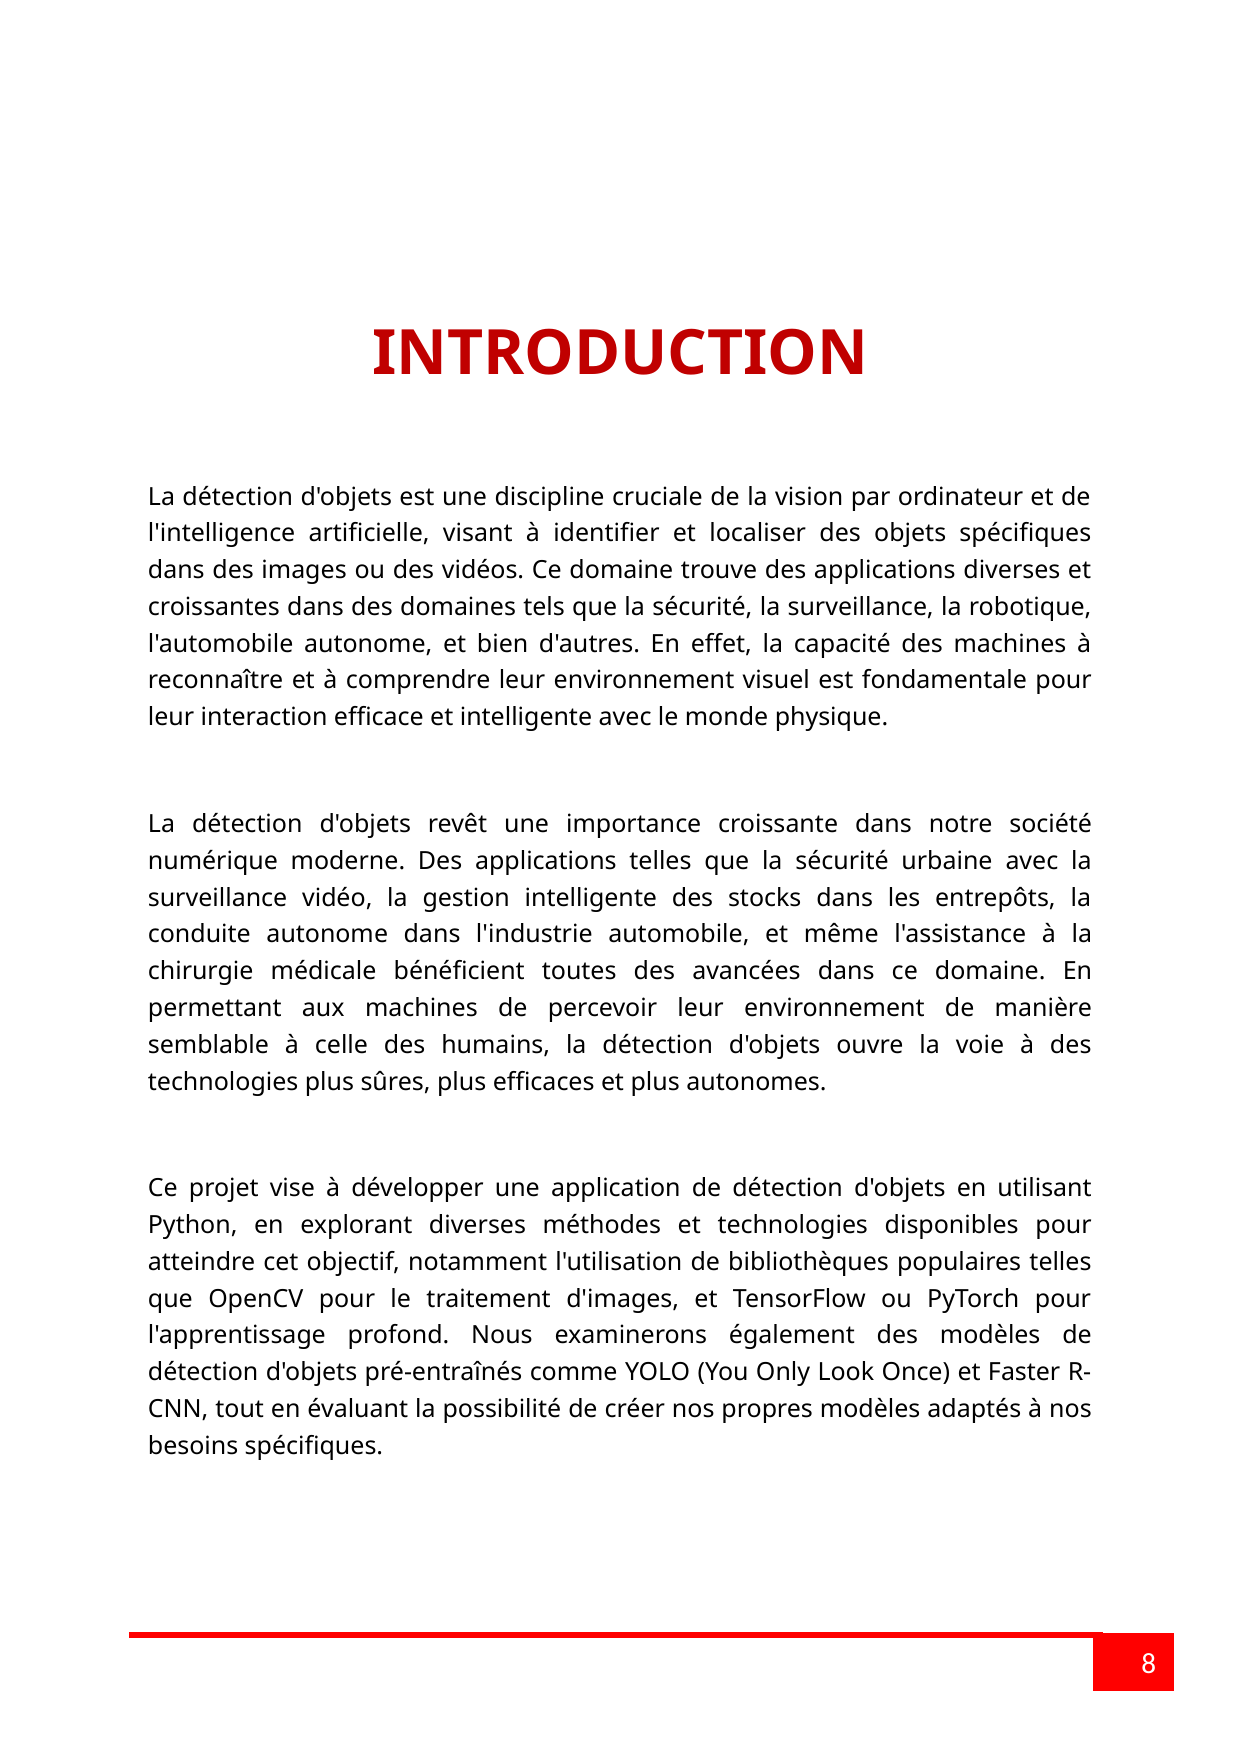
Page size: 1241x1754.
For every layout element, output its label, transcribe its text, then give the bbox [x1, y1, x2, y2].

text Ce projet vise à développer une application de détection d'objets en utilisant Python, en explorant diverses méthodes et technologies disponibles pour atteindre cet objectif, notamment l'utilisation de bibliothèques populaires telles que OpenCV pour le traitement d'images, et TensorFlow ou PyTorch pour l'apprentissage profond. Nous examinerons également des modèles de détection d'objets pré-entraînés comme YOLO (You Only Look Once) et Faster R-CNN, tout en évaluant la possibilité de créer nos propres modèles adaptés à nos besoins spécifiques. [148, 1170, 1093, 1461]
text La détection d'objets est une discipline cruciale de la vision par ordinateur et de l'intelligence artificielle, visant à identifier et localiser des objets spécifiques dans des images ou des vidéos. Ce domaine trouve des applications diverses et croissantes dans des domaines tels que la sécurité, la surveillance, la robotique, l'automobile autonome, et bien d'autres. En effet, la capacité des machines à reconnaître et à comprendre leur environnement visuel est fondamentale pour leur interaction efficace et intelligente avec le monde physique. [148, 478, 1093, 733]
text INTRODUCTION [148, 308, 1093, 393]
text La détection d'objets revêt une importance croissante dans notre société numérique moderne. Des applications telles que la sécurité urbaine avec la surveillance vidéo, la gestion intelligente des stocks dans les entrepôts, la conduite autonome dans l'industrie automobile, et même l'assistance à la chirurgie médicale bénéficient toutes des avancées dans ce domaine. En permettant aux machines de percevoir leur environnement de manière semblable à celle des humains, la détection d'objets ouvre la voie à des technologies plus sûres, plus efficaces et plus autonomes. [148, 806, 1093, 1097]
